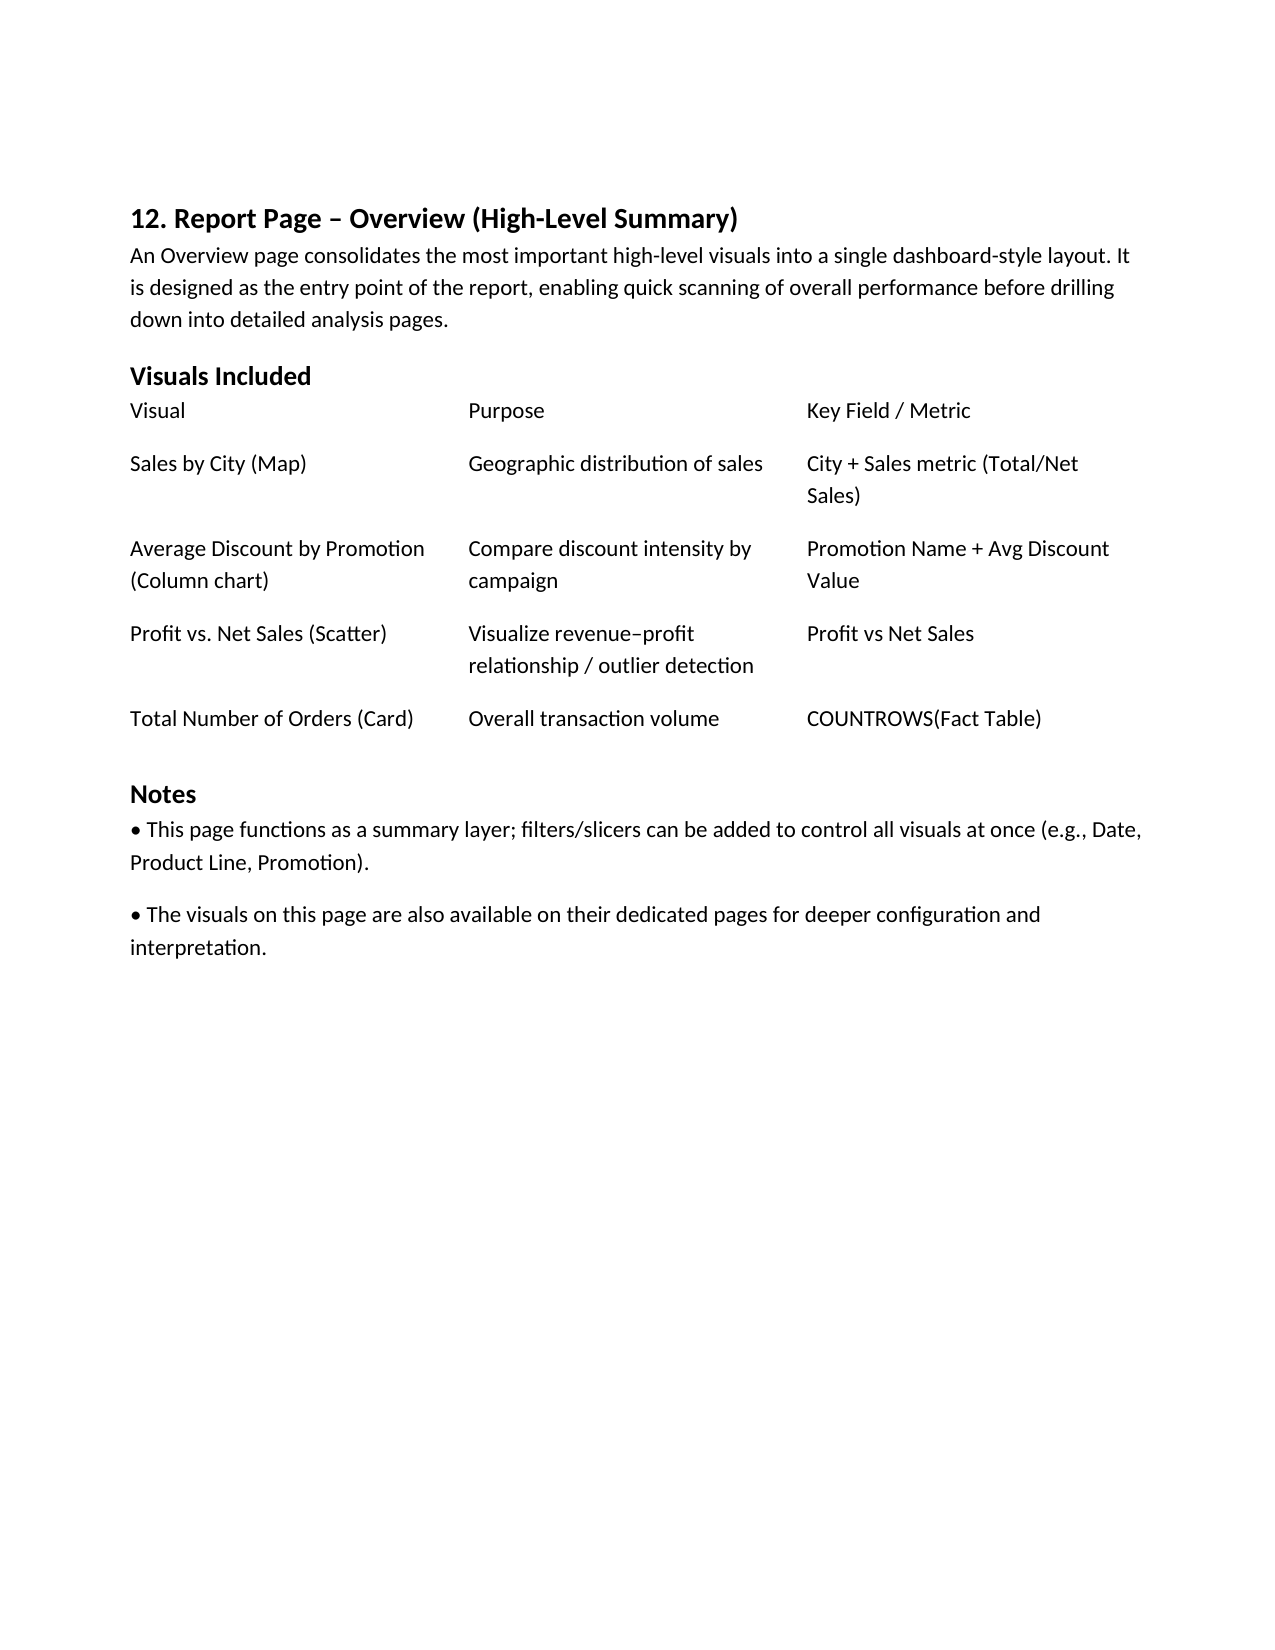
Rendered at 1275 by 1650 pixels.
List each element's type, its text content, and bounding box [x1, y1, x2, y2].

subtitle Visuals Included [130, 359, 1145, 392]
table_cell Total Number of Orders (Card) [119, 704, 457, 757]
table_header Key Field / Metric [796, 397, 1134, 449]
table_cell Profit vs. Net Sales (Scatter) [119, 619, 457, 704]
table_header Purpose [457, 397, 796, 449]
text • The visuals on this page are also available on their dedicated pages for deeper configuration and interpretation. [130, 901, 1145, 961]
table_cell Visualize revenue–profit relationship / outlier detection [457, 619, 796, 704]
table_header Visual [119, 397, 457, 449]
table_cell Compare discount intensity by campaign [457, 534, 796, 619]
table_cell Promotion Name + Avg Discount Value [796, 534, 1134, 619]
table_cell Geographic distribution of sales [457, 449, 796, 534]
text An Overview page consolidates the most important high-level visuals into a single dashboard-style layout. It is designed as the entry point of the report, enabling quick scanning of overall performance before drilling down into detailed analysis pages. [130, 241, 1145, 334]
table_cell COUNTROWS(Fact Table) [796, 704, 1134, 757]
subtitle Notes [130, 777, 1145, 811]
table_cell City + Sales metric (Total/Net Sales) [796, 449, 1134, 534]
text • This page functions as a summary layer; filters/slicers can be added to control all visuals at once (e.g., Date, Product Line, Promotion). [130, 815, 1145, 876]
table_cell Average Discount by Promotion (Column chart) [119, 534, 457, 619]
subtitle 12. Report Page – Overview (High-Level Summary) [130, 200, 1145, 236]
table_cell Profit vs Net Sales [796, 619, 1134, 704]
table_cell Sales by City (Map) [119, 449, 457, 534]
table_cell Overall transaction volume [457, 704, 796, 757]
